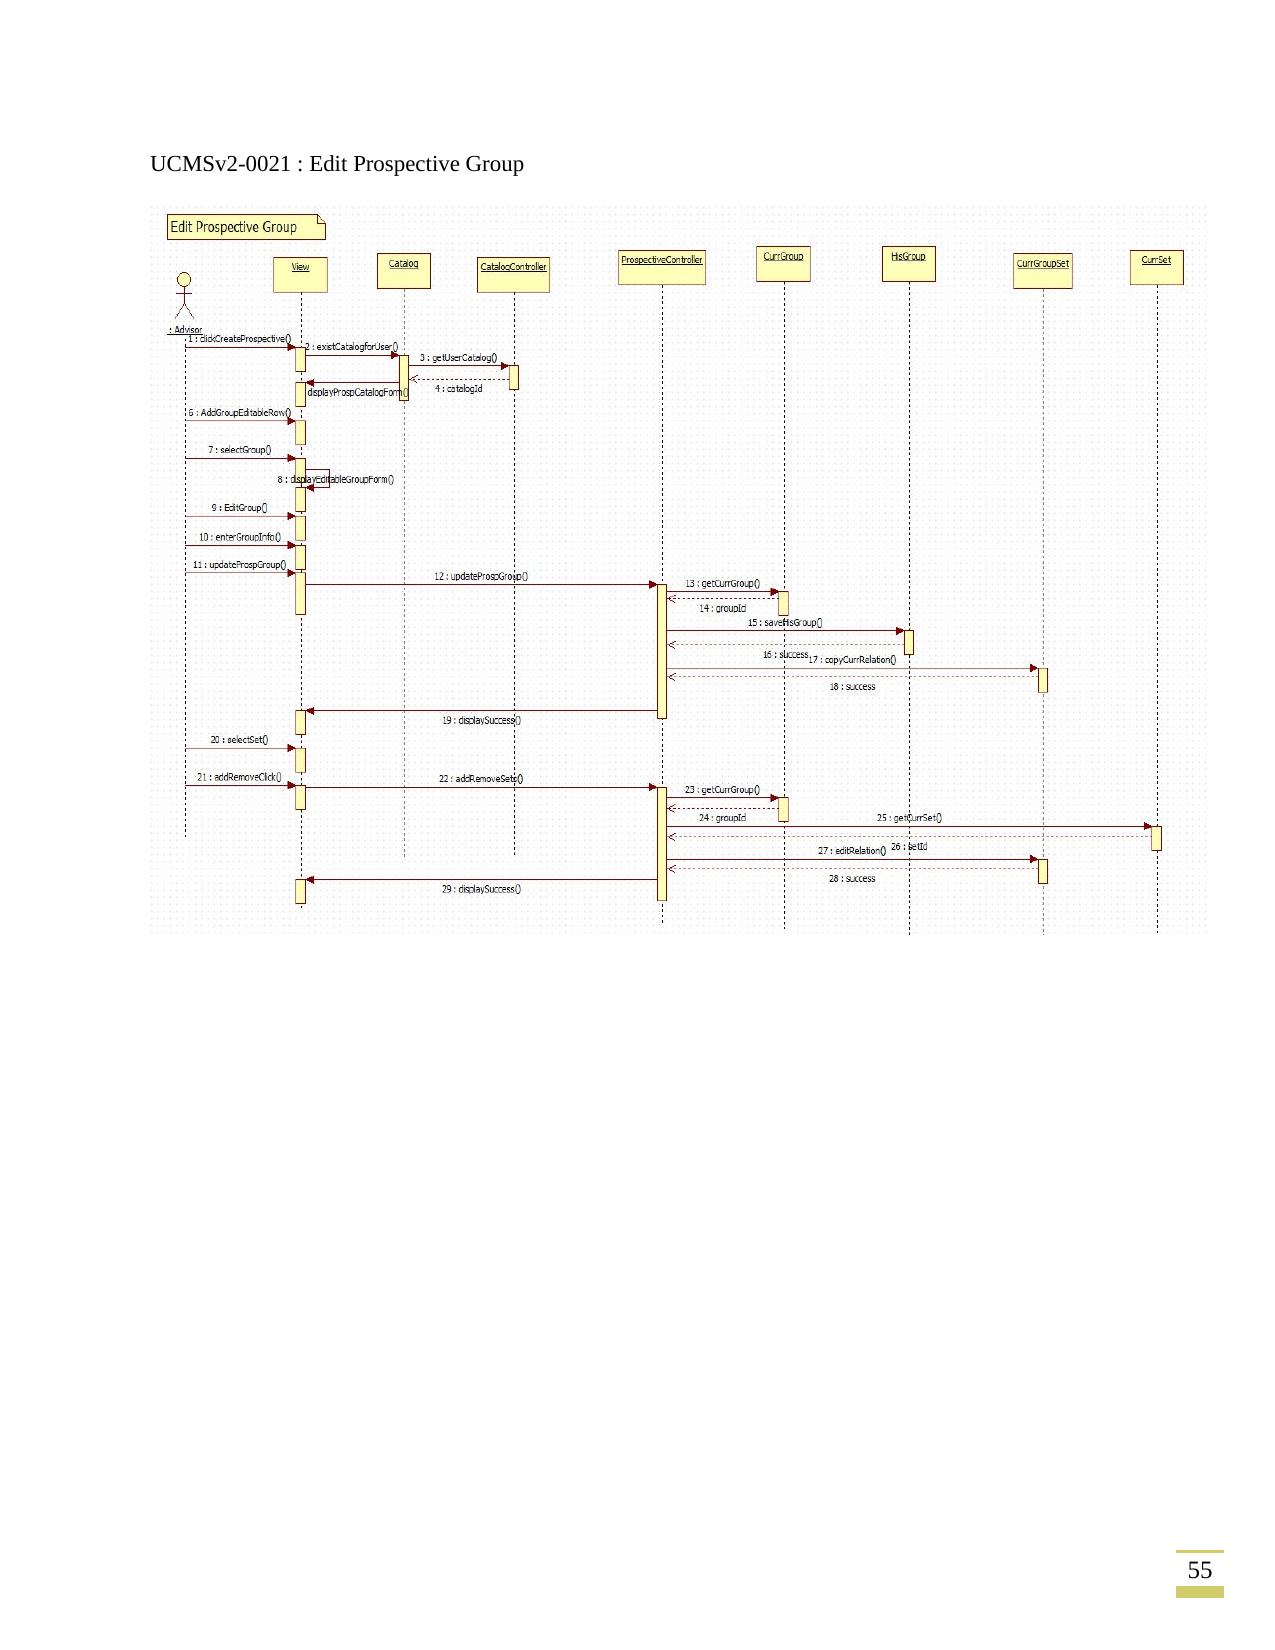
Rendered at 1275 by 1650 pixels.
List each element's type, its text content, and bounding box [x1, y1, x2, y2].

text UCMSv2-0021 : Edit Prospective Group [150, 150, 1125, 176]
picture [150, 205, 1209, 935]
